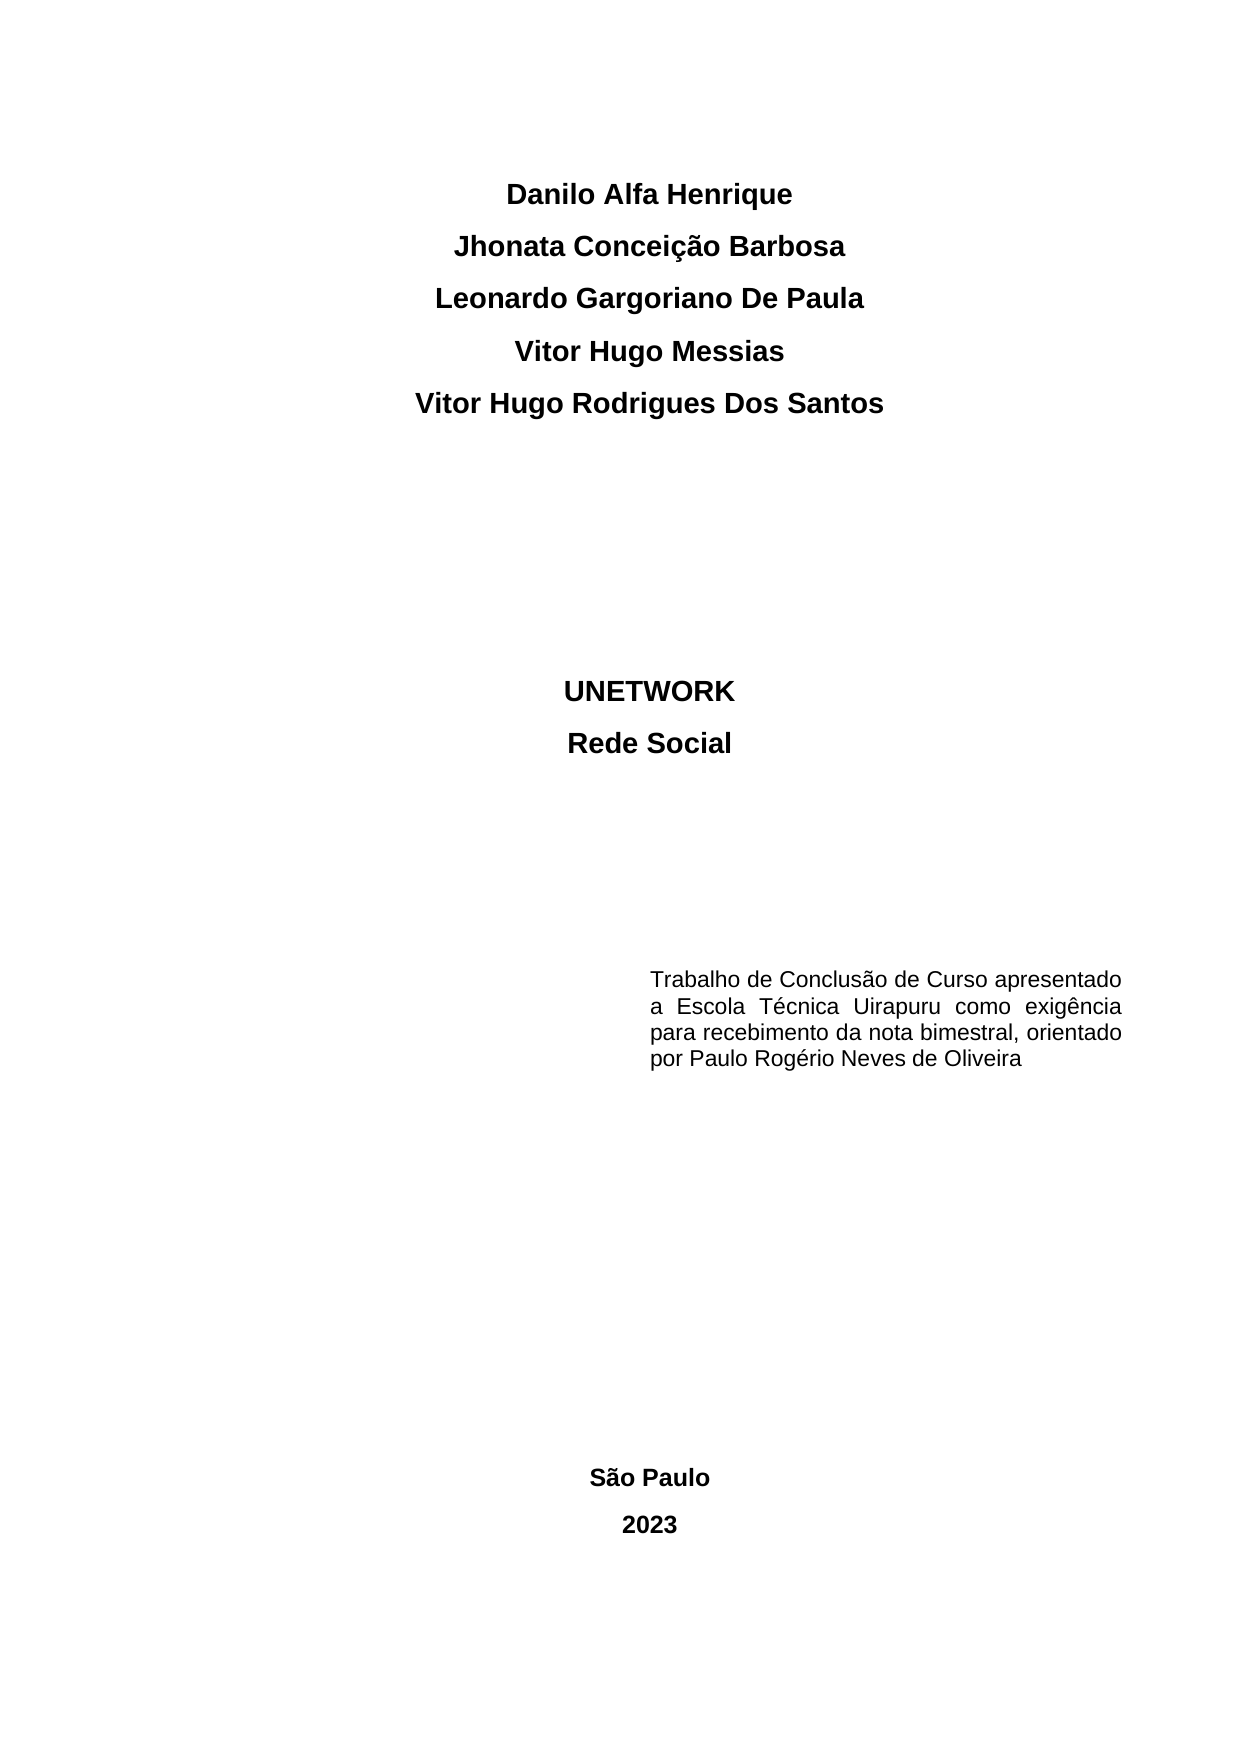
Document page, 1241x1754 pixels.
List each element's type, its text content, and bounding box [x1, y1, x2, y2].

text Vitor Hugo Messias [177, 334, 1122, 367]
text Vitor Hugo Rodrigues Dos Santos [177, 386, 1122, 419]
text Danilo Alfa Henrique [177, 177, 1122, 211]
text 2023 [177, 1509, 1122, 1538]
text São Paulo [177, 1462, 1122, 1491]
text Jhonata Conceição Barbosa [177, 229, 1122, 263]
text Rede Social [177, 726, 1122, 759]
text UNETWORK [177, 673, 1122, 707]
text Leonardo Gargoriano De Paula [177, 282, 1122, 315]
text Trabalho de Conclusão de Curso apresentado a Escola Técnica Uirapuru como exigência para recebimento da nota bimestral, orientado por Paulo Rogério Neves de Oliveira [650, 966, 1122, 1072]
